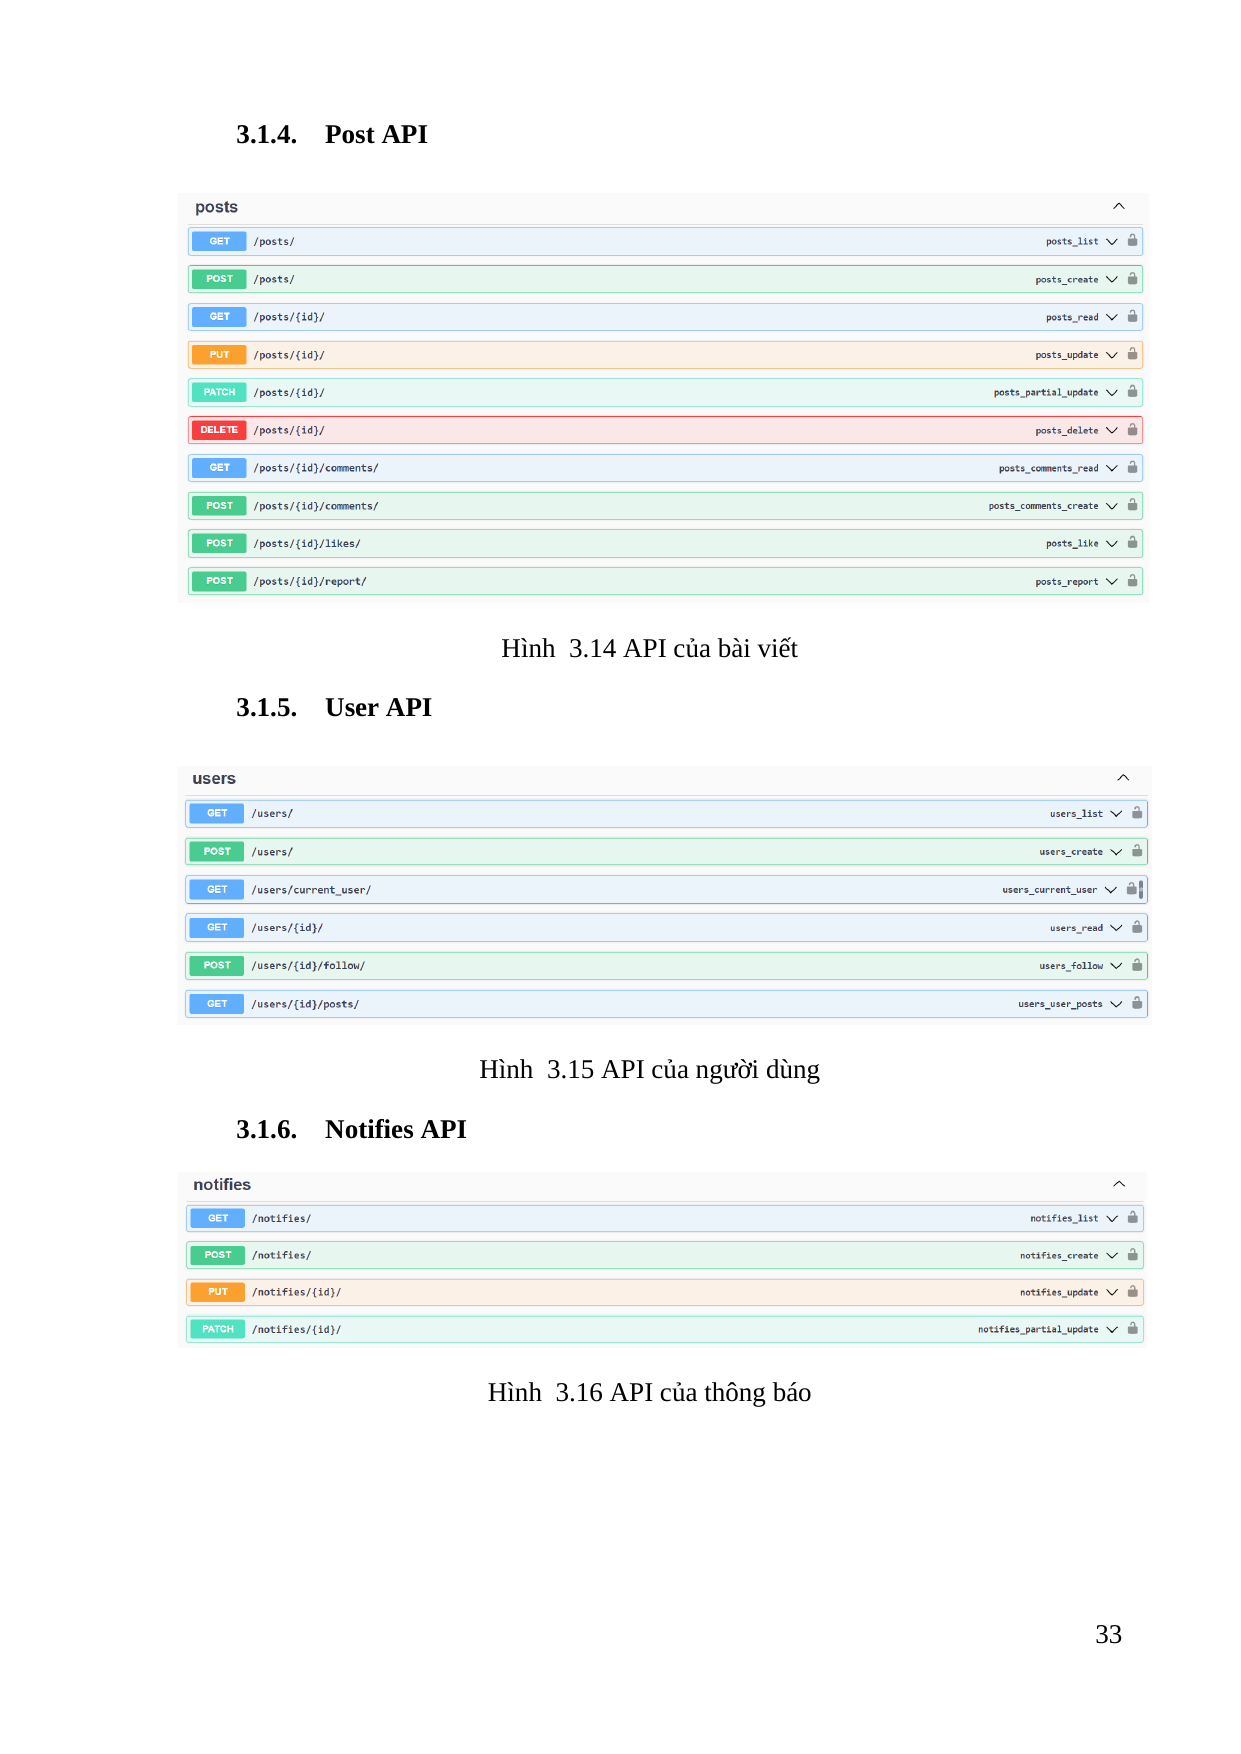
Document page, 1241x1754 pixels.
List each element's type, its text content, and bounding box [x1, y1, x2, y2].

subtitle Notifies API [236, 1113, 1122, 1144]
picture [177, 766, 1153, 1025]
picture [177, 193, 1150, 603]
picture [177, 1172, 1148, 1348]
subtitle User API [236, 691, 1122, 722]
subtitle Post API [236, 118, 1122, 149]
